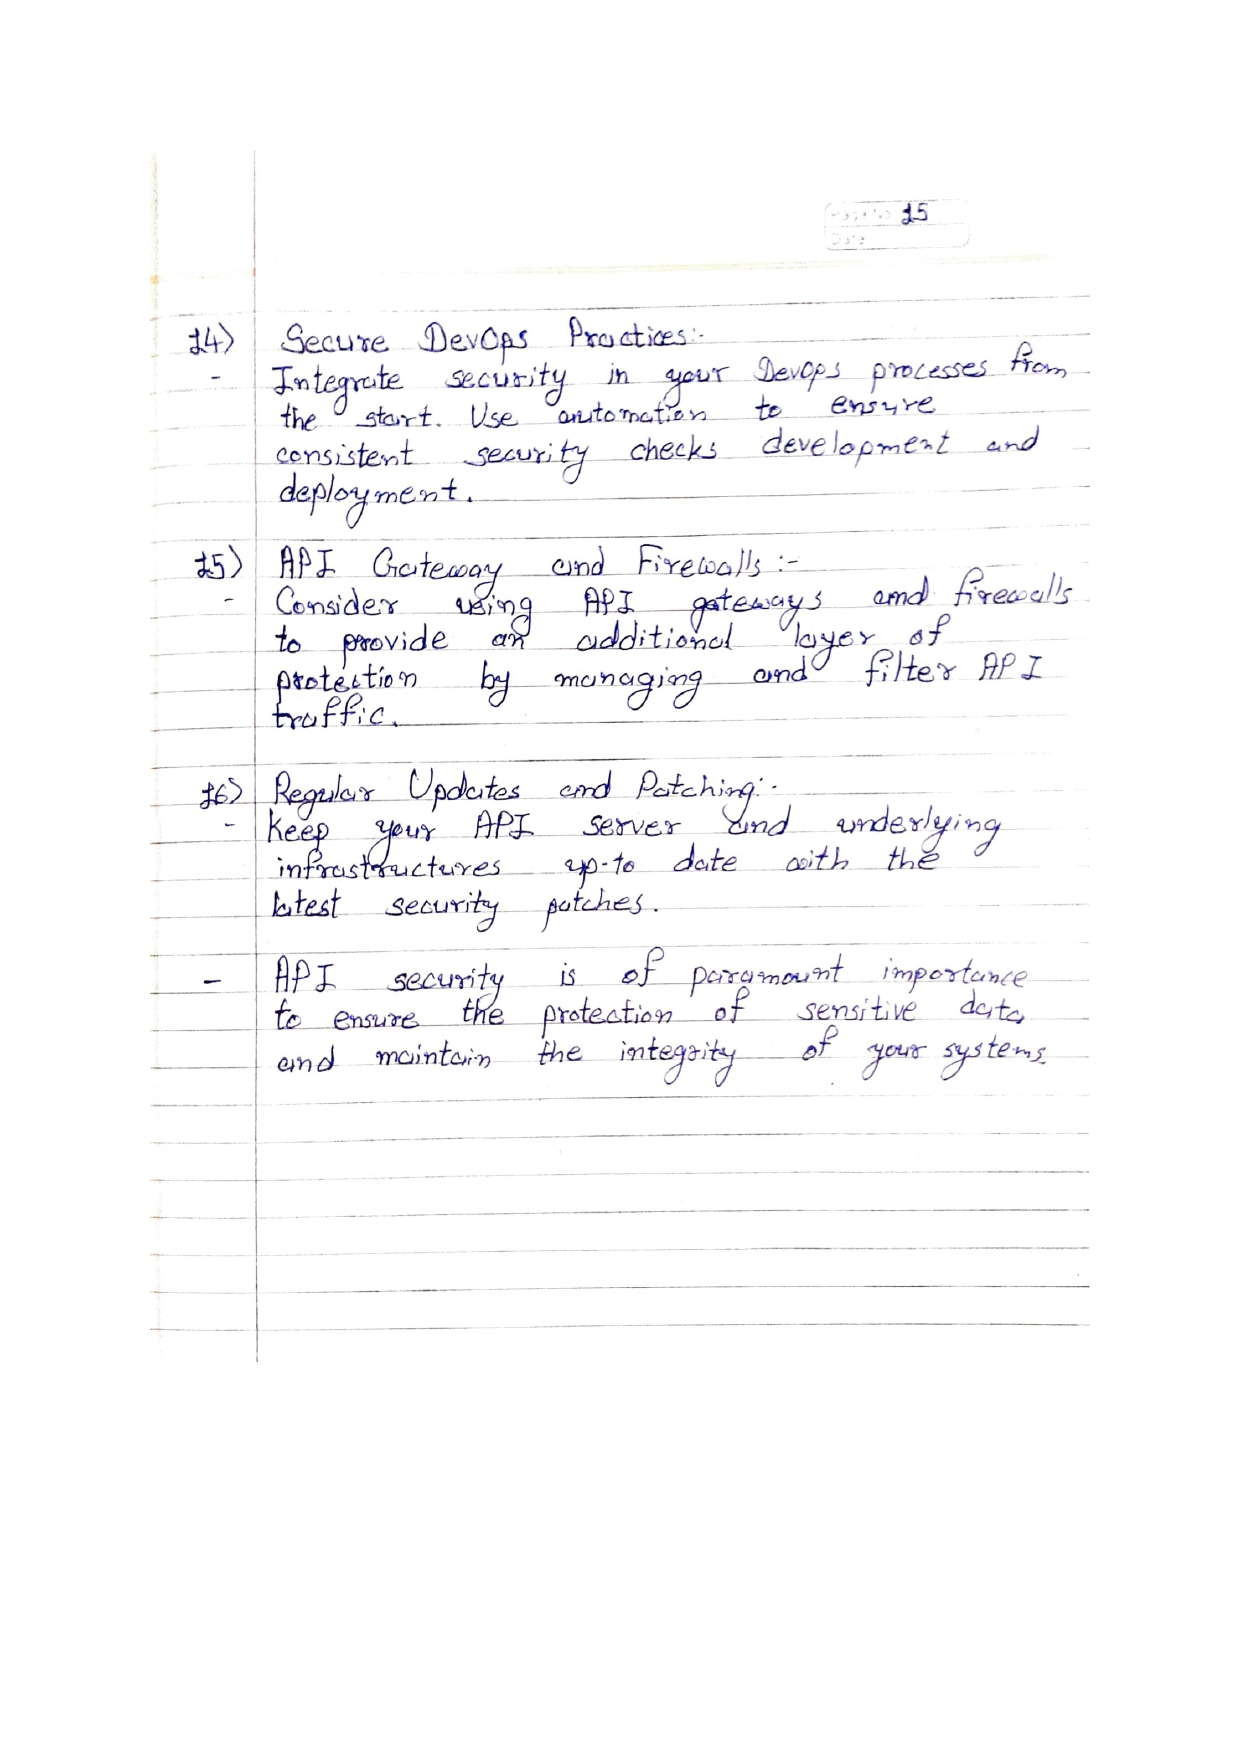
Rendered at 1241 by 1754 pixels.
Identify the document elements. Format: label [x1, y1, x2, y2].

picture [150, 150, 1091, 1362]
